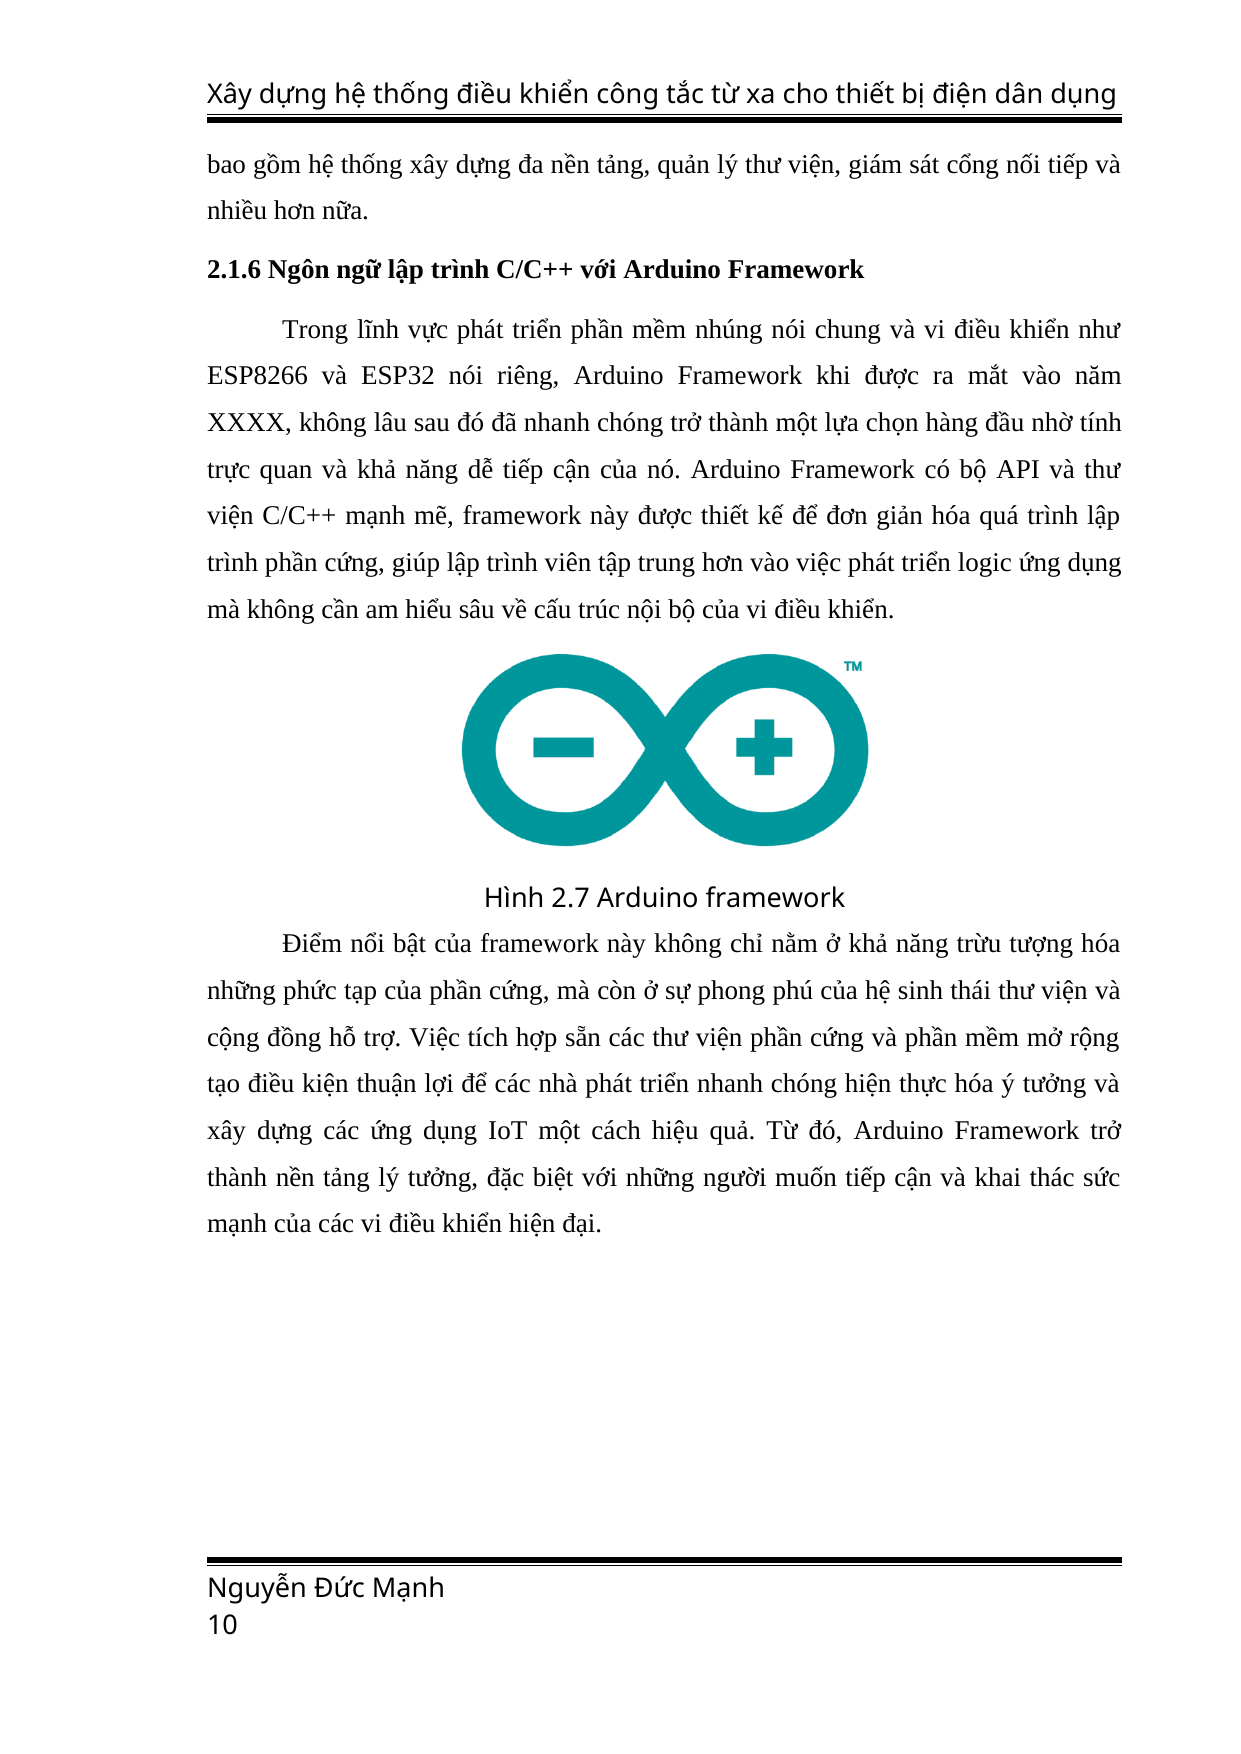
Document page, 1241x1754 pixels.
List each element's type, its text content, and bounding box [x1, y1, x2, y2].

text Hình 2.7 Arduino framework [207, 878, 1122, 915]
text Trong lĩnh vực phát triển phần mềm nhúng nói chung và vi điều khiển như ESP8266 và ESP32 nói riêng, Arduino Framework khi được ra mắt vào năm XXXX, không lâu sau đó đã nhanh chóng trở thành một lựa chọn hàng đầu nhờ tính trực quan và khả năng dễ tiếp cận của nó. Arduino Framework có bộ API và thư viện C/C++ mạnh mẽ, framework này được thiết kế để đơn giản hóa quá trình lập trình phần cứng, giúp lập trình viên tập trung hơn vào việc phát triển logic ứng dụng mà không cần am hiểu sâu về cấu trúc nội bộ của vi điều khiển. [207, 313, 1122, 624]
subtitle Ngôn ngữ lập trình C/C++ với Arduino Framework [207, 253, 1122, 285]
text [207, 148, 1122, 226]
text Điểm nổi bật của framework này không chỉ nằm ở khả năng trừu tượng hóa những phức tạp của phần cứng, mà còn ở sự phong phú của hệ sinh thái thư viện và cộng đồng hỗ trợ. Việc tích hợp sẵn các thư viện phần cứng và phần mềm mở rộng tạo điều kiện thuận lợi để các nhà phát triển nhanh chóng hiện thực hóa ý tưởng và xây dựng các ứng dụng IoT một cách hiệu quả. Từ đó, Arduino Framework trở thành nền tảng lý tưởng, đặc biệt với những người muốn tiếp cận và khai thác sức mạnh của các vi điều khiển hiện đại. [207, 927, 1122, 1238]
picture [457, 651, 872, 851]
